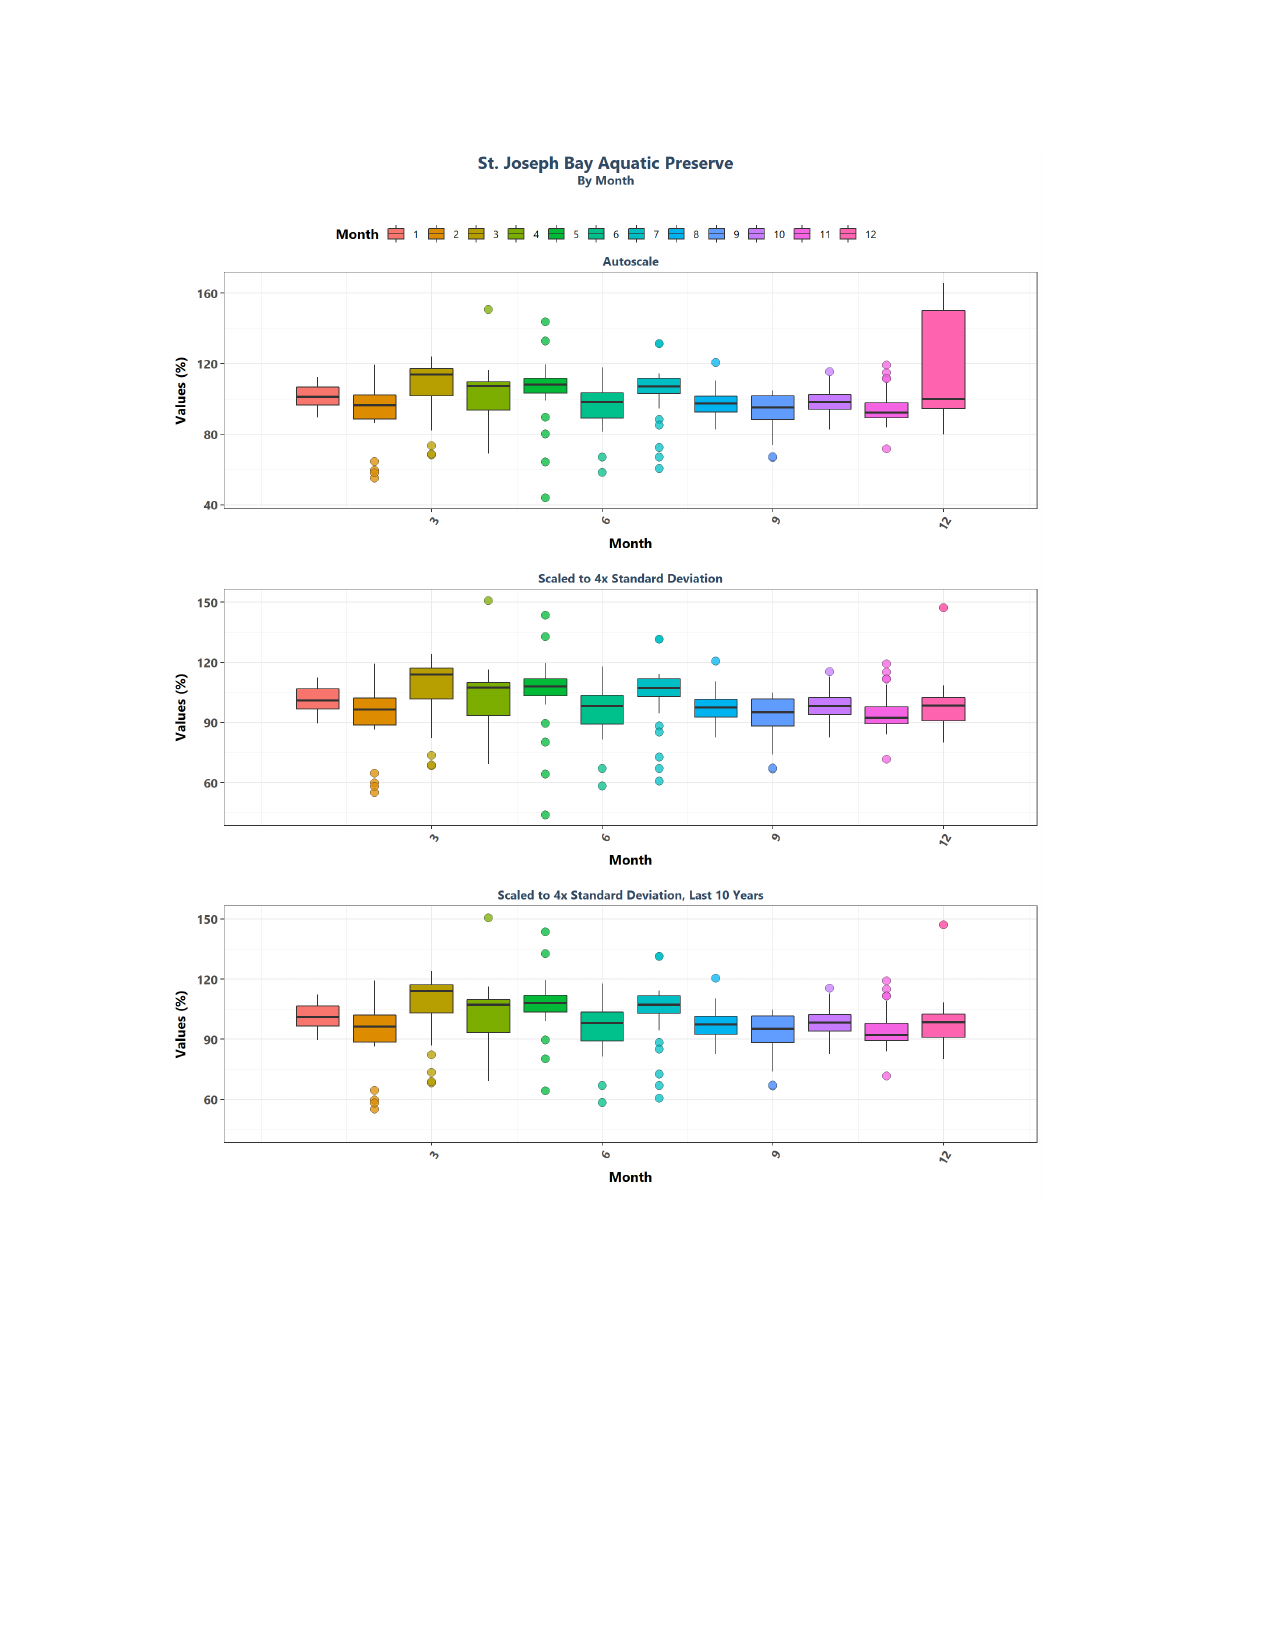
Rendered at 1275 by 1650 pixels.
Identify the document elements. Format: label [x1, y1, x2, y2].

picture [168, 150, 1044, 1200]
